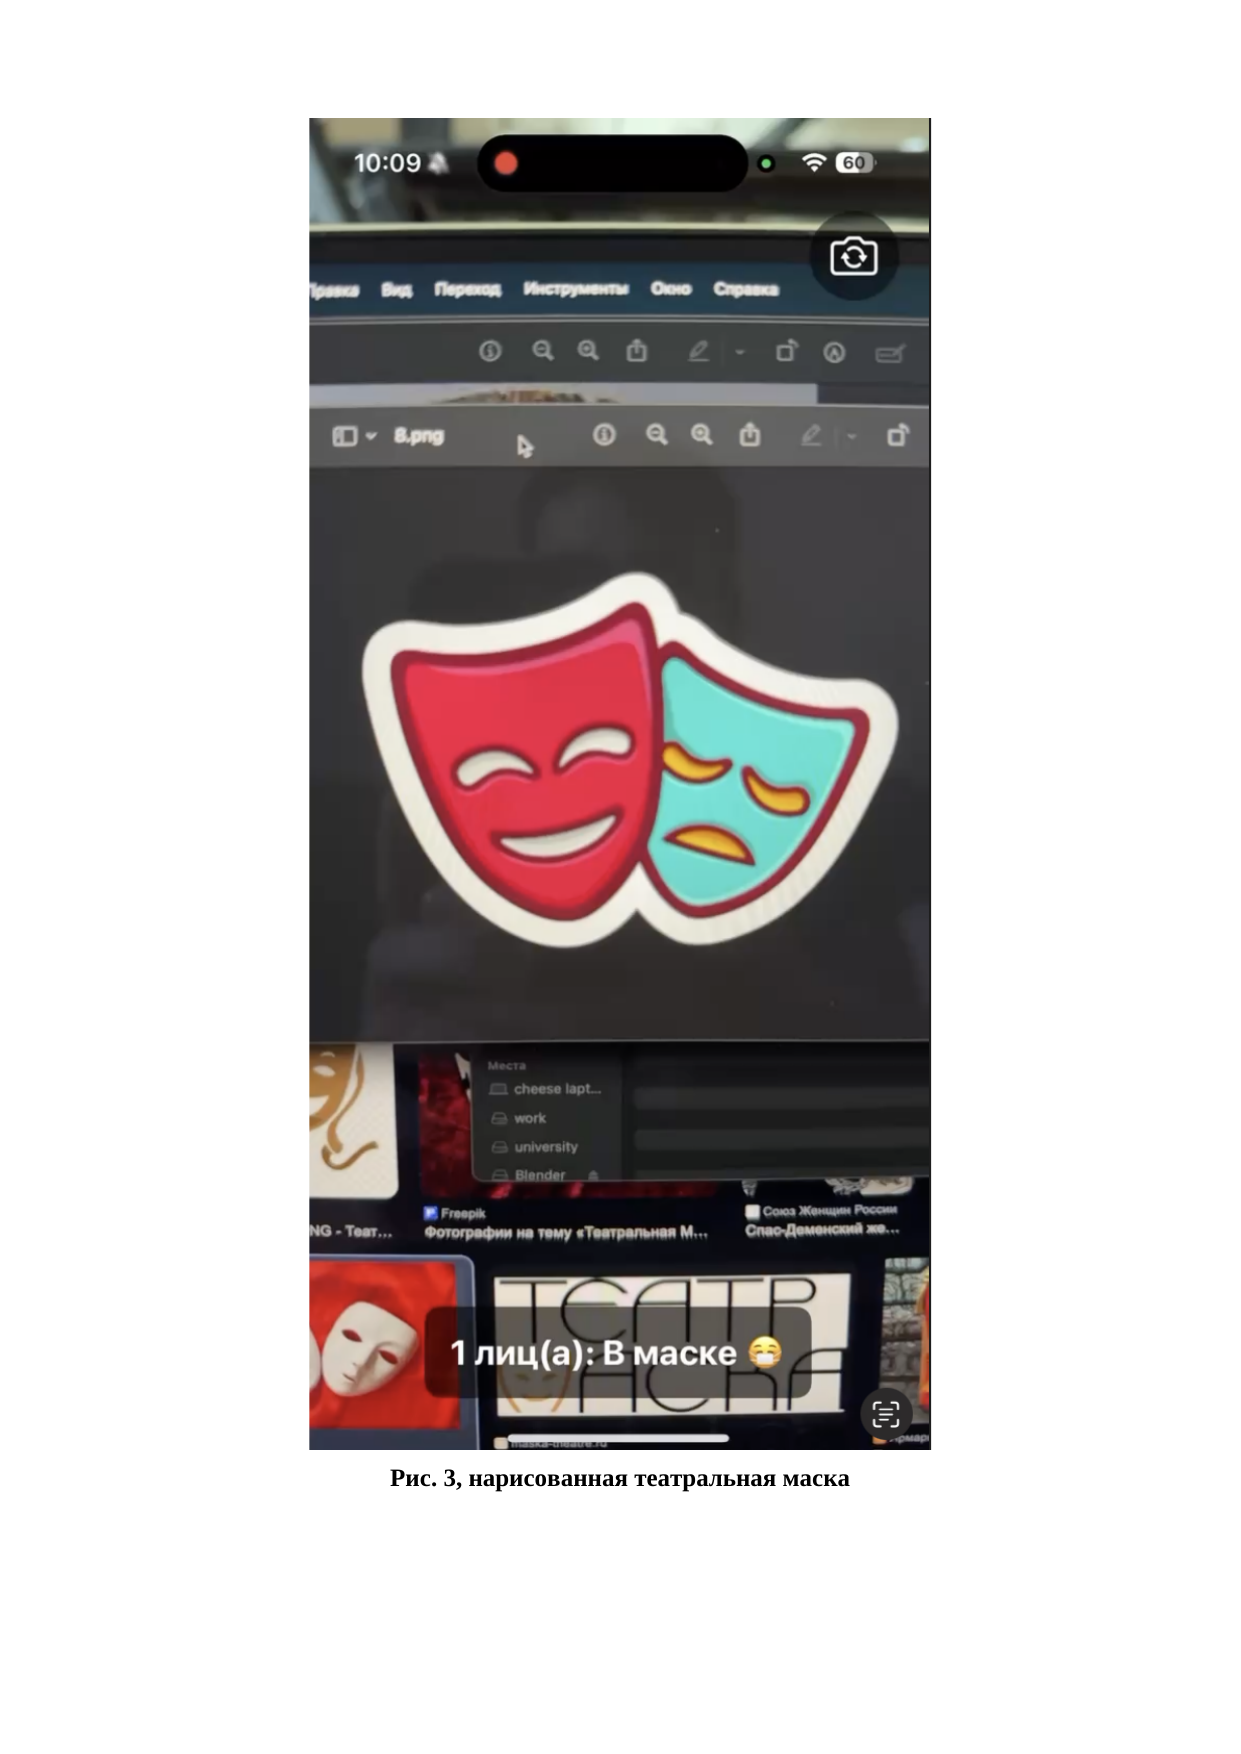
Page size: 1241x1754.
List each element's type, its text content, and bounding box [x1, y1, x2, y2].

picture [309, 118, 932, 1450]
